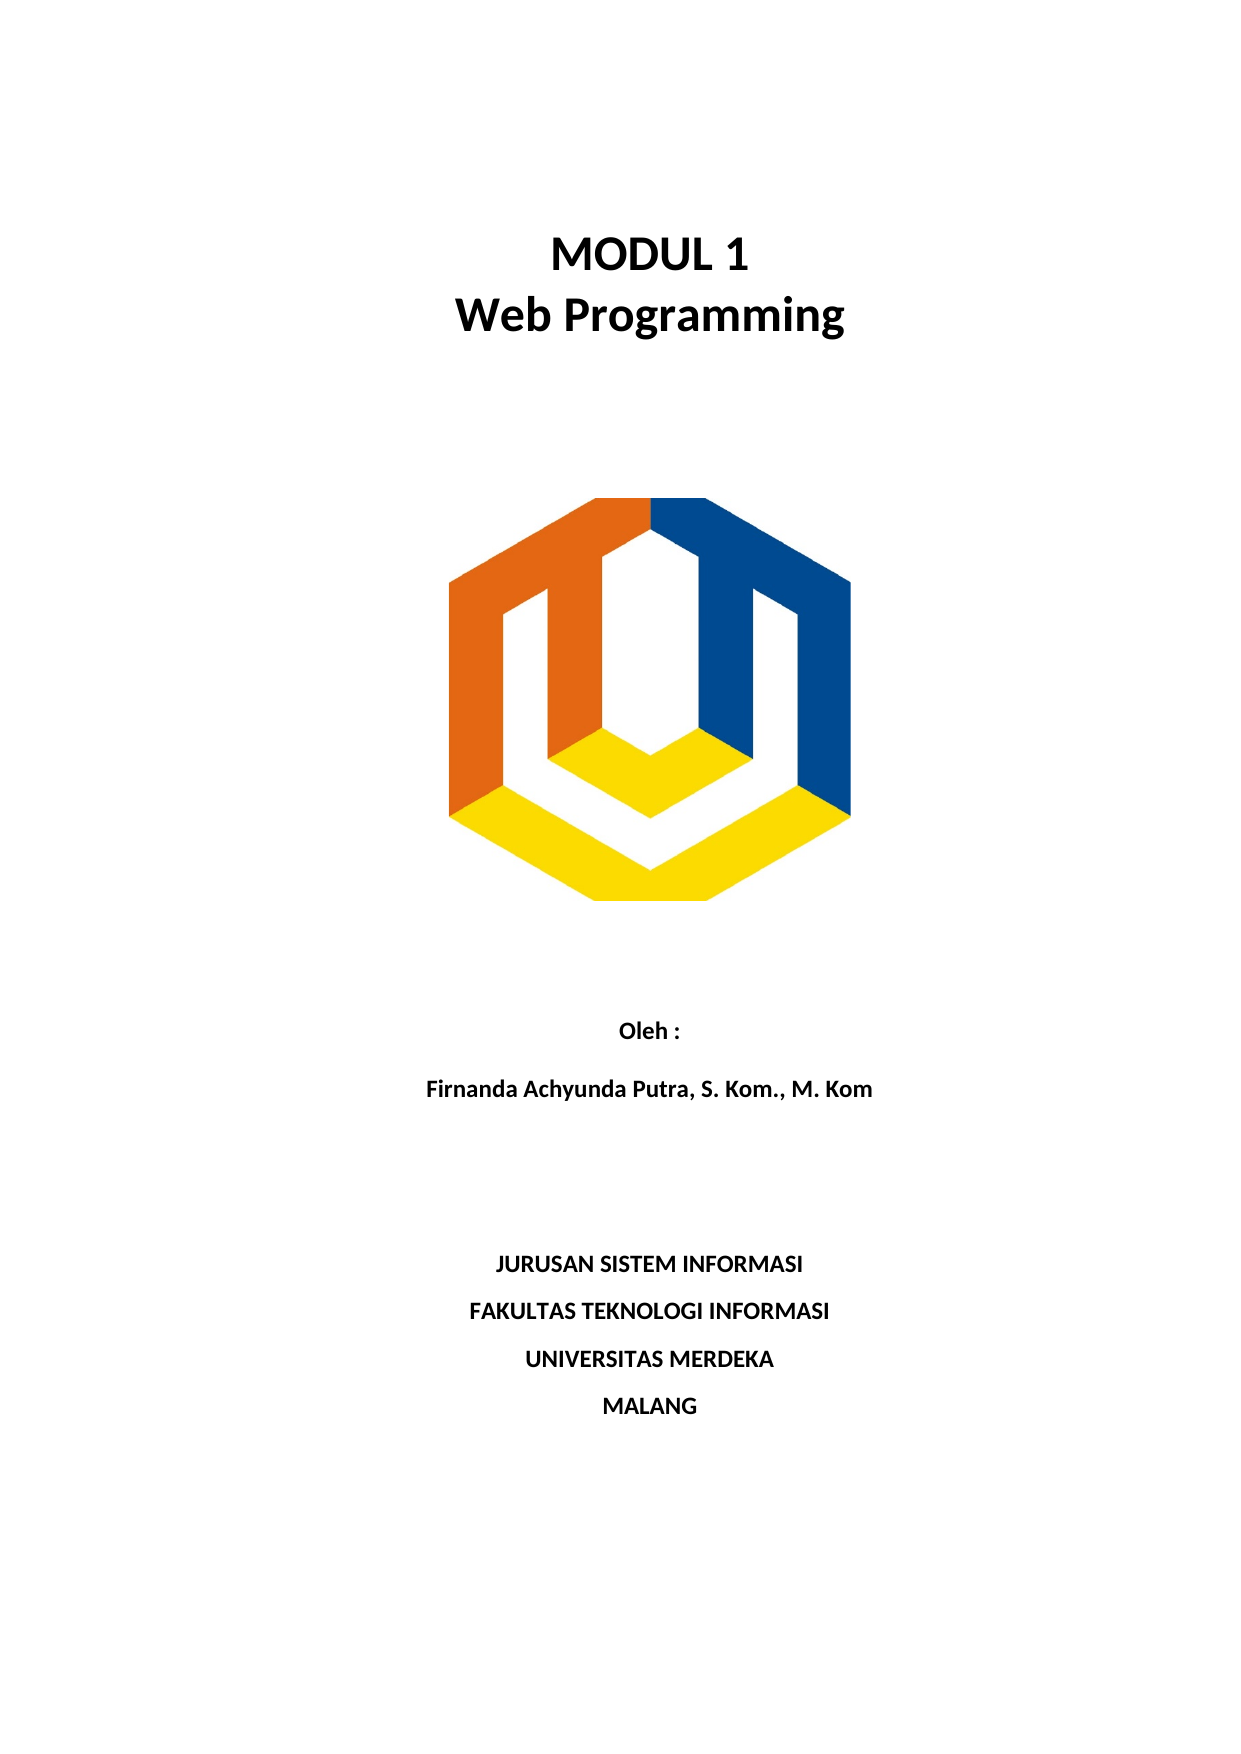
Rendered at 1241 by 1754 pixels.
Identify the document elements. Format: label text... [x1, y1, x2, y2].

text FAKULTAS TEKNOLOGI INFORMASI [177, 1295, 1063, 1326]
text Web Programming [177, 283, 1063, 344]
text MALANG [177, 1390, 1063, 1421]
text MODUL 1 [177, 222, 1063, 283]
text Firnanda Achyunda Putra, S. Kom., M. Kom [177, 1073, 1063, 1104]
text JURUSAN SISTEM INFORMASI [177, 1248, 1063, 1278]
picture [448, 498, 851, 901]
text Oleh : [177, 1015, 1063, 1045]
text UNIVERSITAS MERDEKA [177, 1343, 1063, 1373]
